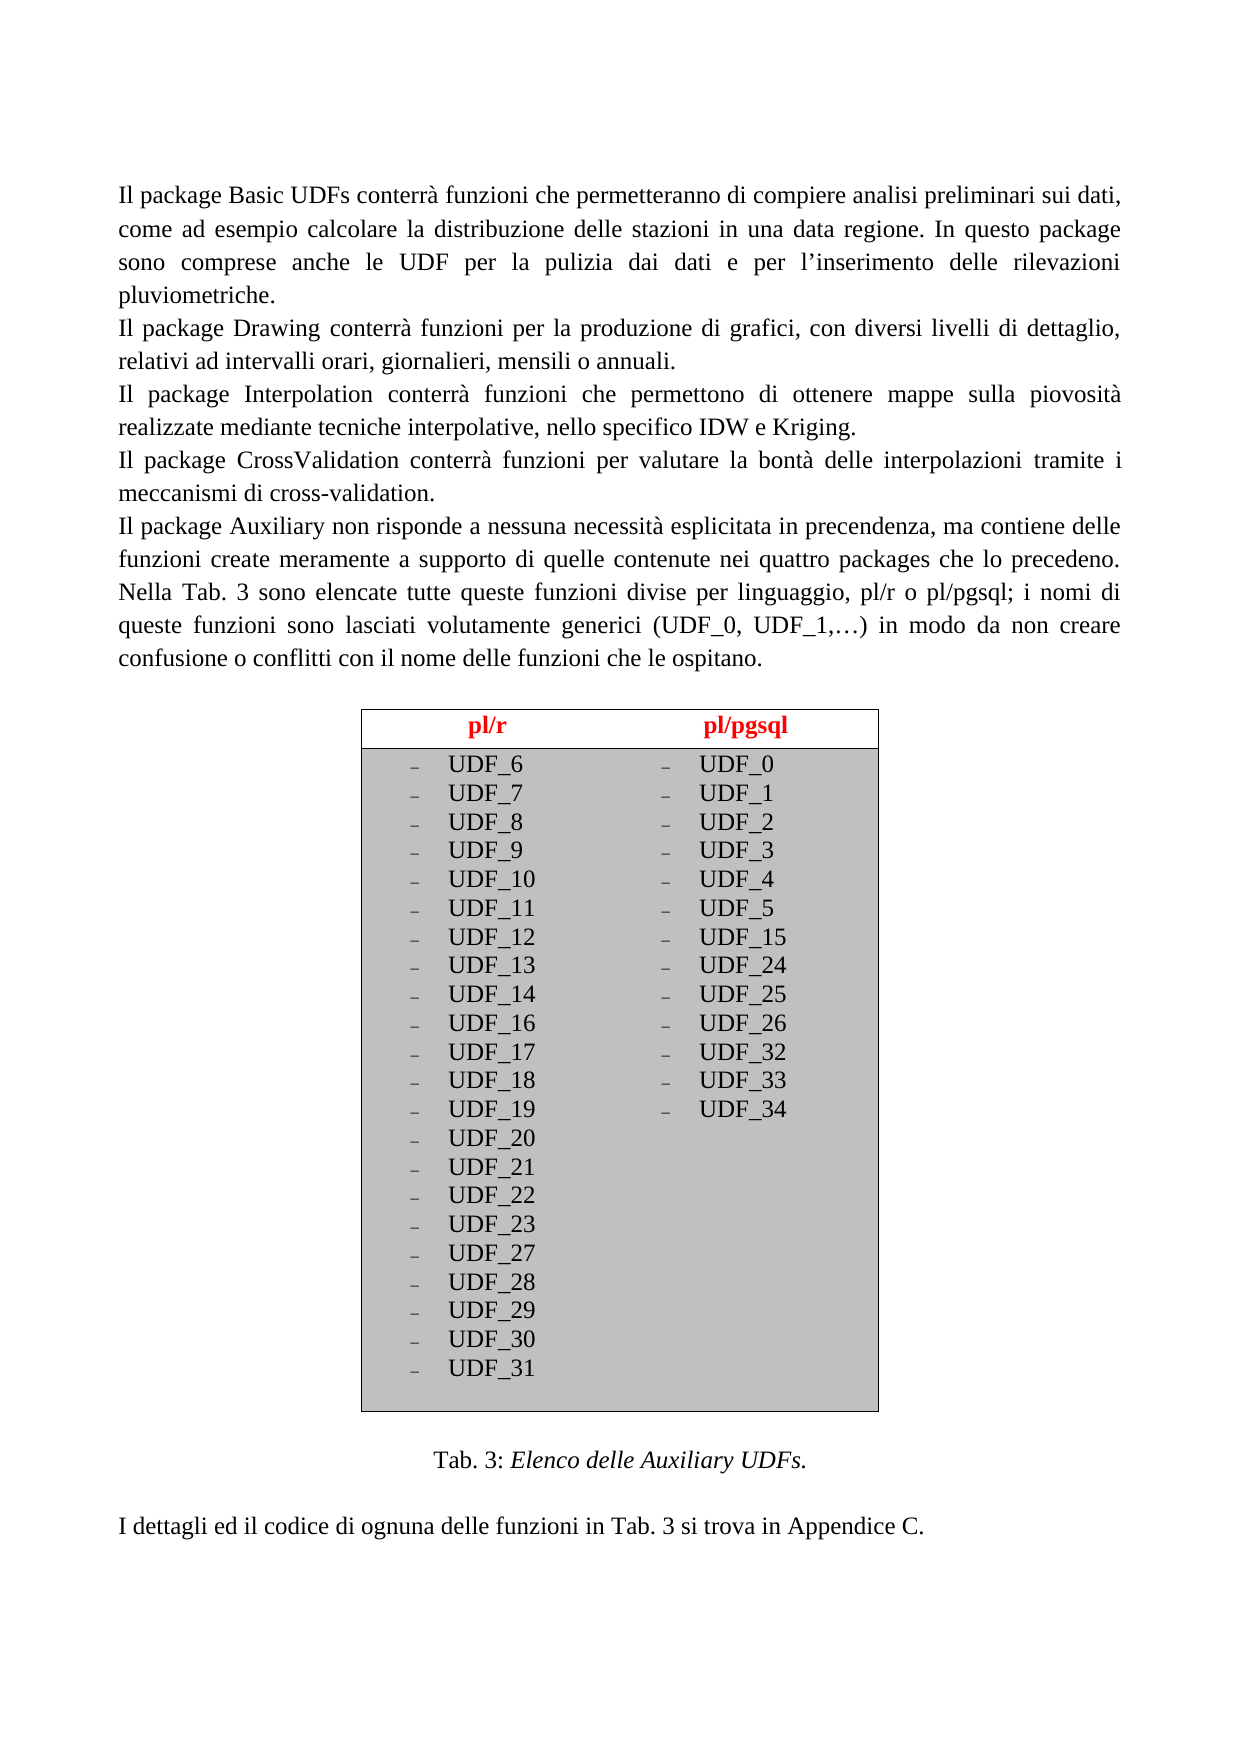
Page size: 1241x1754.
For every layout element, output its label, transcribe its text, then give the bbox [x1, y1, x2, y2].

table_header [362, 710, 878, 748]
text Il package Auxiliary non risponde a nessuna necessità esplicitata in precendenza, ma contiene delle funzioni create meramente a supporto di quelle contenute nei quattro packages che lo precedeno. Nella Tab. 3 sono elencate tutte queste funzioni divise per linguaggio, pl/r o pl/pgsql; i nomi di queste funzioni sono lasciati volutamente generici (UDF_0, UDF_1,…) in modo da non creare confusione o conflitti con il nome delle funzioni che le ospitano. [118, 511, 1122, 672]
text Il package Interpolation conterrà funzioni che permettono di ottenere mappe sulla piovosità realizzate mediante tecniche interpolative, nello specifico IDW e Kriging. [118, 379, 1122, 441]
text Il package Drawing conterrà funzioni per la produzione di grafici, con diversi livelli di dettaglio, relativi ad intervalli orari, giornalieri, mensili o annuali. [118, 313, 1122, 374]
text I dettagli ed il codice di ognuna delle funzioni in Tab. 3 si trova in Appendice C. [118, 1511, 1122, 1539]
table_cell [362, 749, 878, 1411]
text Il package Basic UDFs conterrà funzioni che permetteranno di compiere analisi preliminari sui dati, come ad esempio calcolare la distribuzione delle stazioni in una data regione. In questo package sono comprese anche le UDF per la pulizia dai dati e per l’inserimento delle rilevazioni pluviometriche. [118, 181, 1122, 308]
text Tab. 3: Elenco delle Auxiliary UDFs. [118, 1445, 1122, 1473]
text Il package CrossValidation conterrà funzioni per valutare la bontà delle interpolazioni tramite i meccanismi di cross-validation. [118, 445, 1122, 507]
